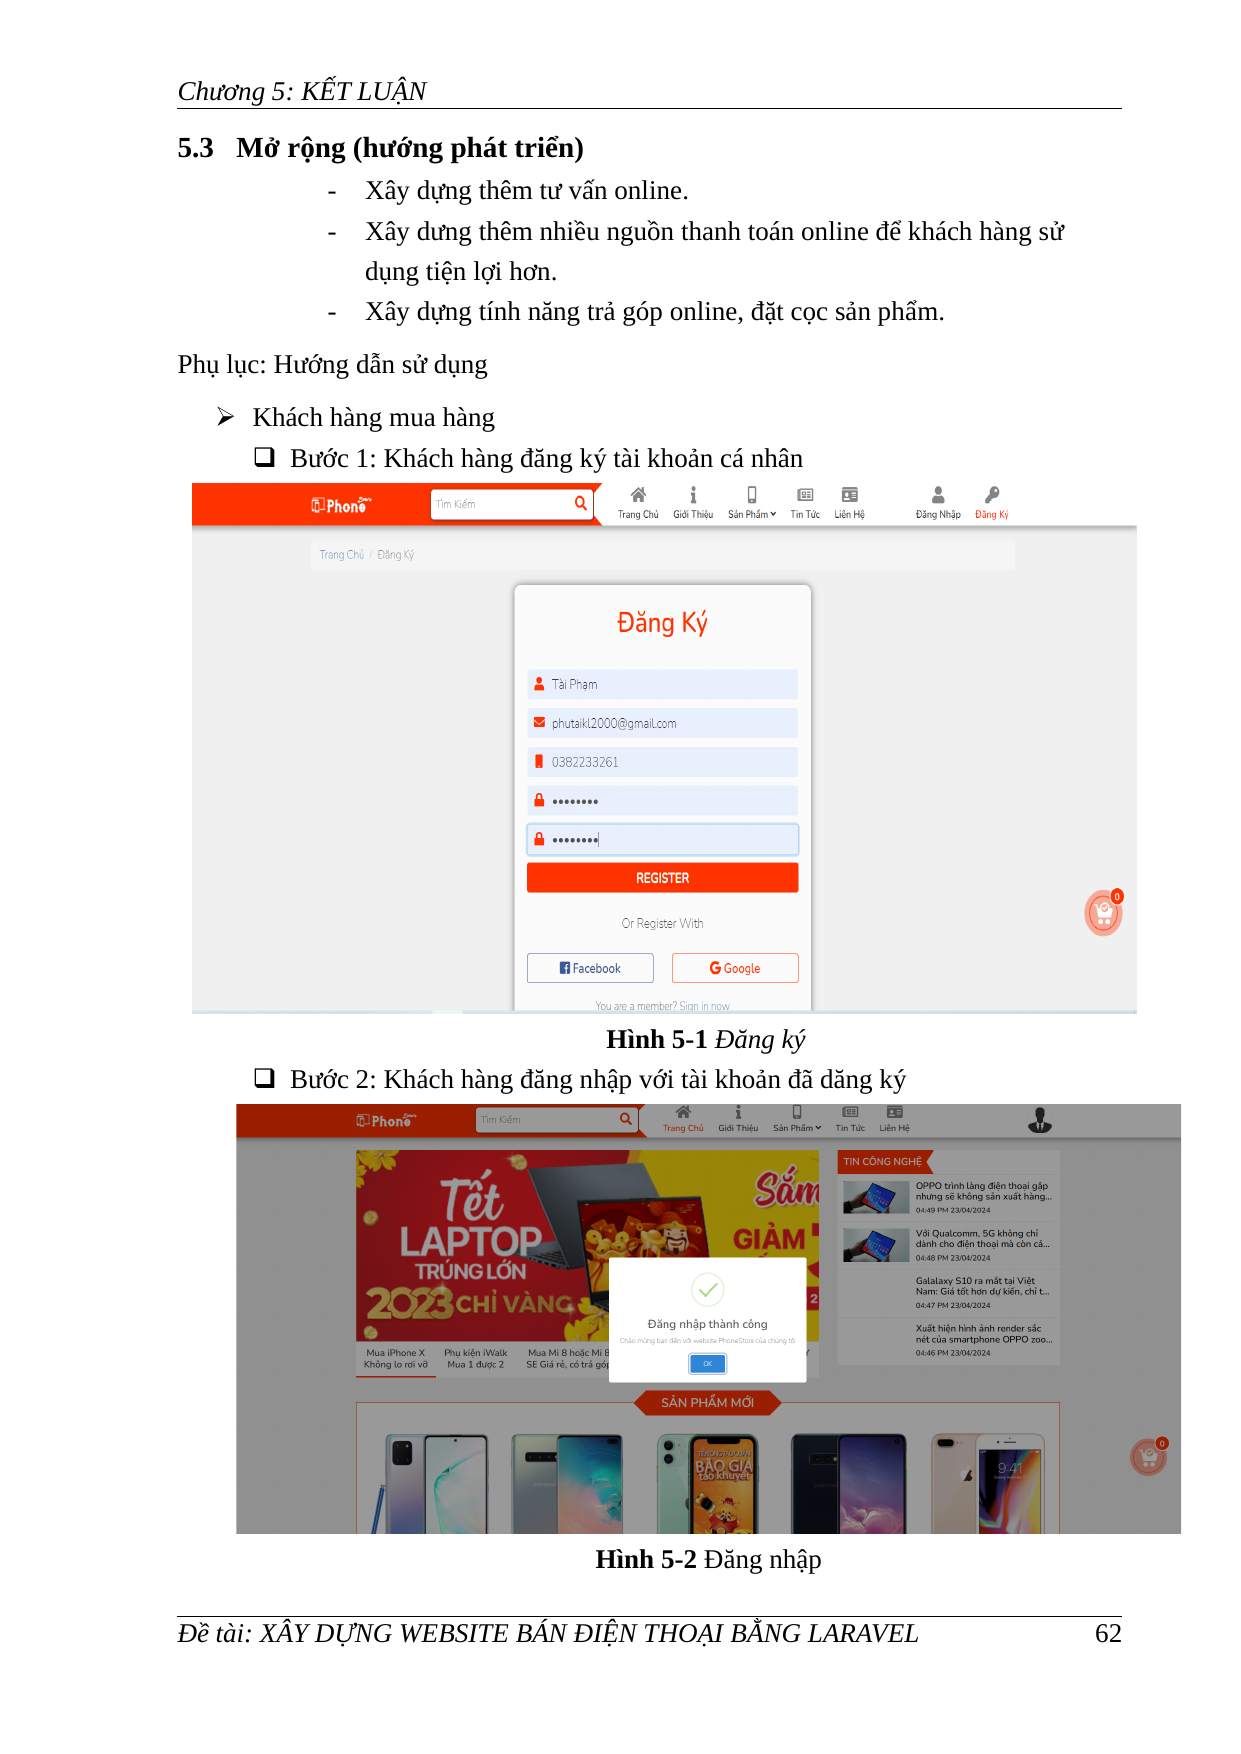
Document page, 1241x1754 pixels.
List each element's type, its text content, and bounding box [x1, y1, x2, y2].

list Xây dựng tính năng trả góp online, đặt cọc sản phẩm. [327, 295, 1122, 327]
picture [236, 1104, 1182, 1534]
list Xây dưng thêm nhiều nguồn thanh toán online để khách hàng sử dụng tiện lợi hơn. [327, 214, 1122, 286]
list Xây dựng thêm tư vấn online. [327, 174, 1122, 205]
list Mở rộng (hướng phát triển) [177, 131, 1122, 164]
list Hình 5-2 Đăng nhập [295, 1543, 1122, 1574]
picture [192, 482, 1137, 1014]
list Bước 2: Khách hàng đăng nhập với tài khoản đã dăng ký [252, 1063, 1122, 1095]
list Hình 5-1 Đăng ký [290, 1023, 1122, 1054]
list Khách hàng mua hàng [215, 401, 1122, 432]
text Phụ lục: Hướng dẫn sử dụng [177, 348, 1122, 379]
list Bước 1: Khách hàng đăng ký tài khoản cá nhân [252, 442, 1122, 473]
